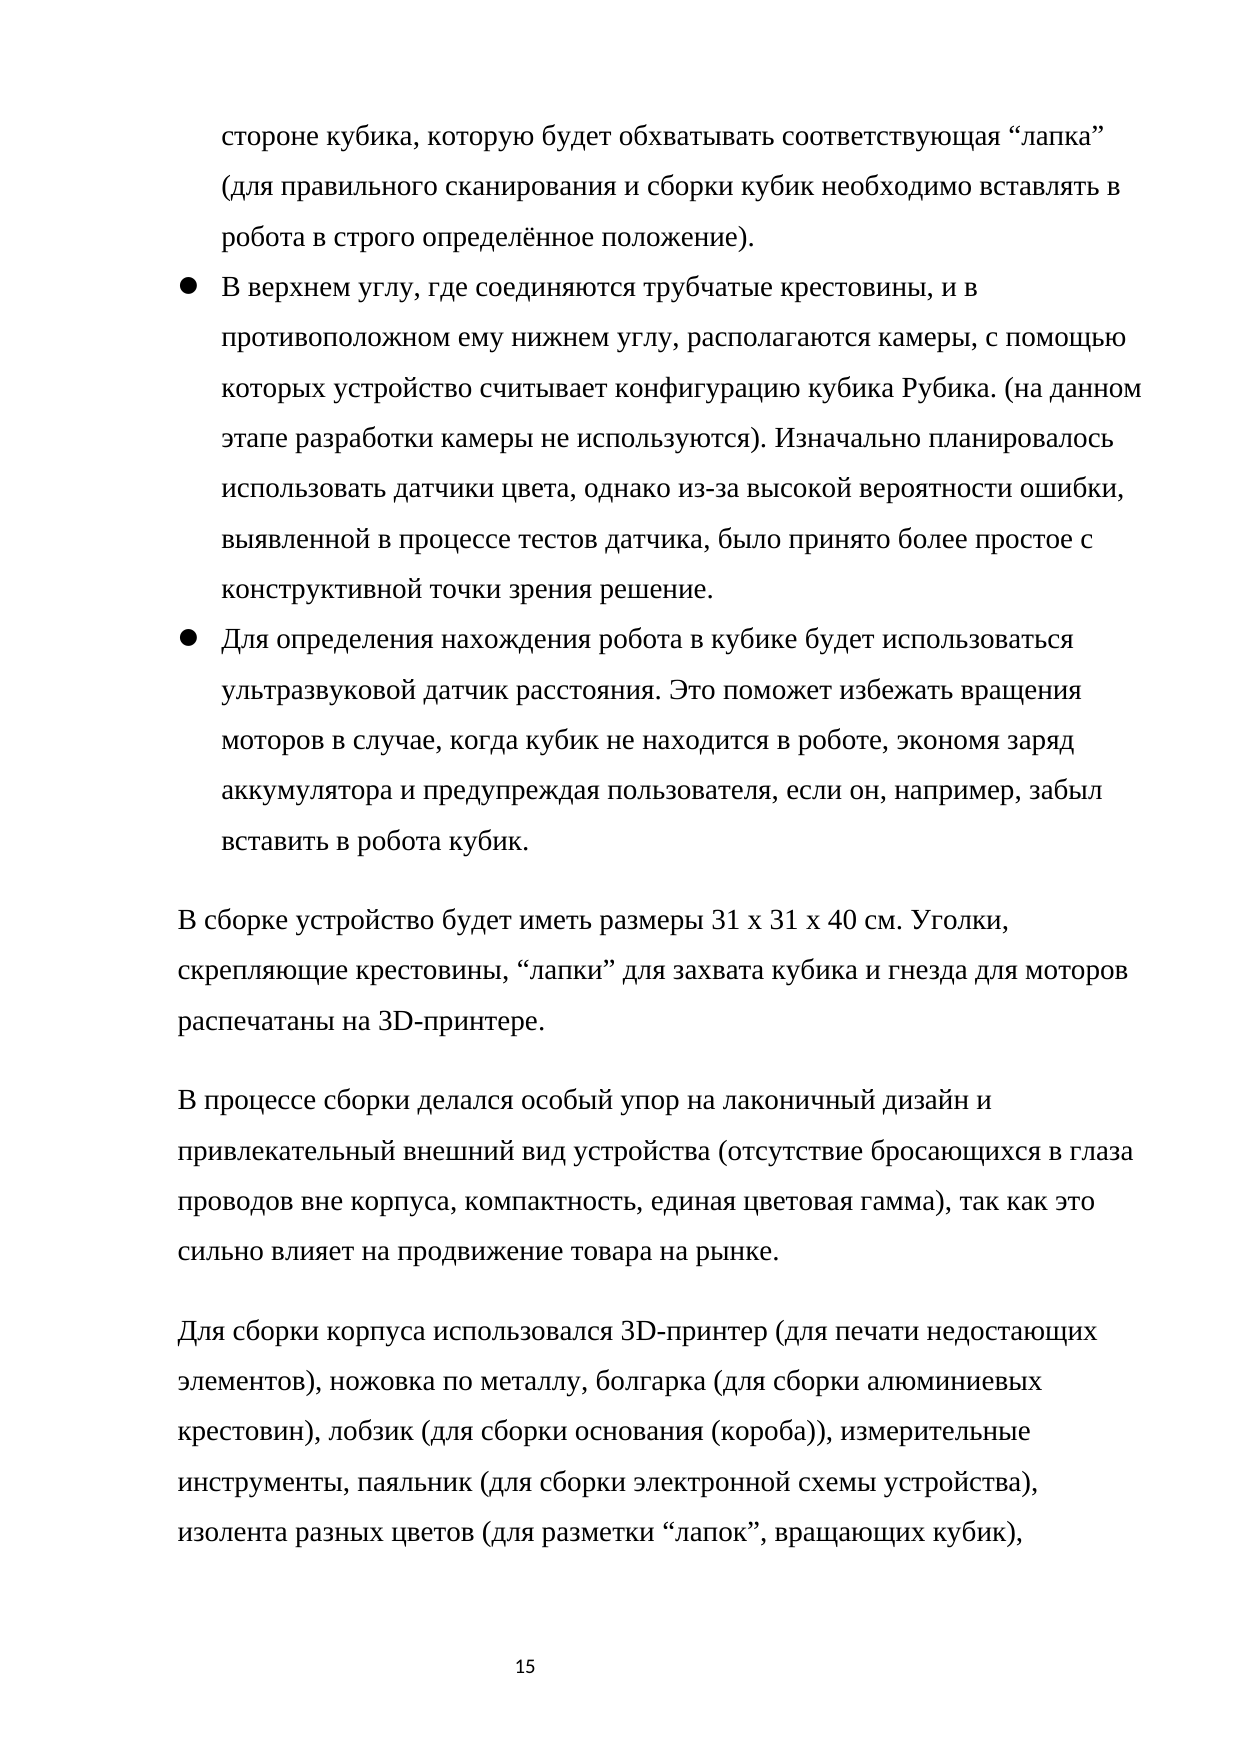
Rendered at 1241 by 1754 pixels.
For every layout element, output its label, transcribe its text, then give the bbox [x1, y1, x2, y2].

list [177, 1313, 1152, 1547]
list В сборке устройство будет иметь размеры 31 х 31 х 40 см. Уголки, скрепляющие крестовины, “лапки” для захвата кубика и гнезда для моторов распечатаны на 3D-принтере. [177, 902, 1152, 1036]
list В верхнем углу, где соединяются трубчатые крестовины, и в противоположном ему нижнем углу, располагаются камеры, с помощью которых устройство считывает конфигурацию кубика Рубика. (на данном этапе разработки камеры не используются). Изначально планировалось использовать датчики цвета, однако из-за высокой вероятности ошибки, выявленной в процессе тестов датчика, было принято более простое с конструктивной точки зрения решение. [177, 269, 1152, 604]
list Для определения нахождения робота в кубике будет использоваться ультразвуковой датчик расстояния. Это поможет избежать вращения моторов в случае, когда кубик не находится в роботе, экономя заряд аккумулятора и предупреждая пользователя, если он, например, забыл вставить в робота кубик. [177, 621, 1152, 856]
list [177, 118, 1152, 252]
list В процессе сборки делался особый упор на лаконичный дизайн и привлекательный внешний вид устройства (отсутствие бросающихся в глаза проводов вне корпуса, компактность, единая цветовая гамма), так как это сильно влияет на продвижение товара на рынке. [177, 1082, 1152, 1267]
